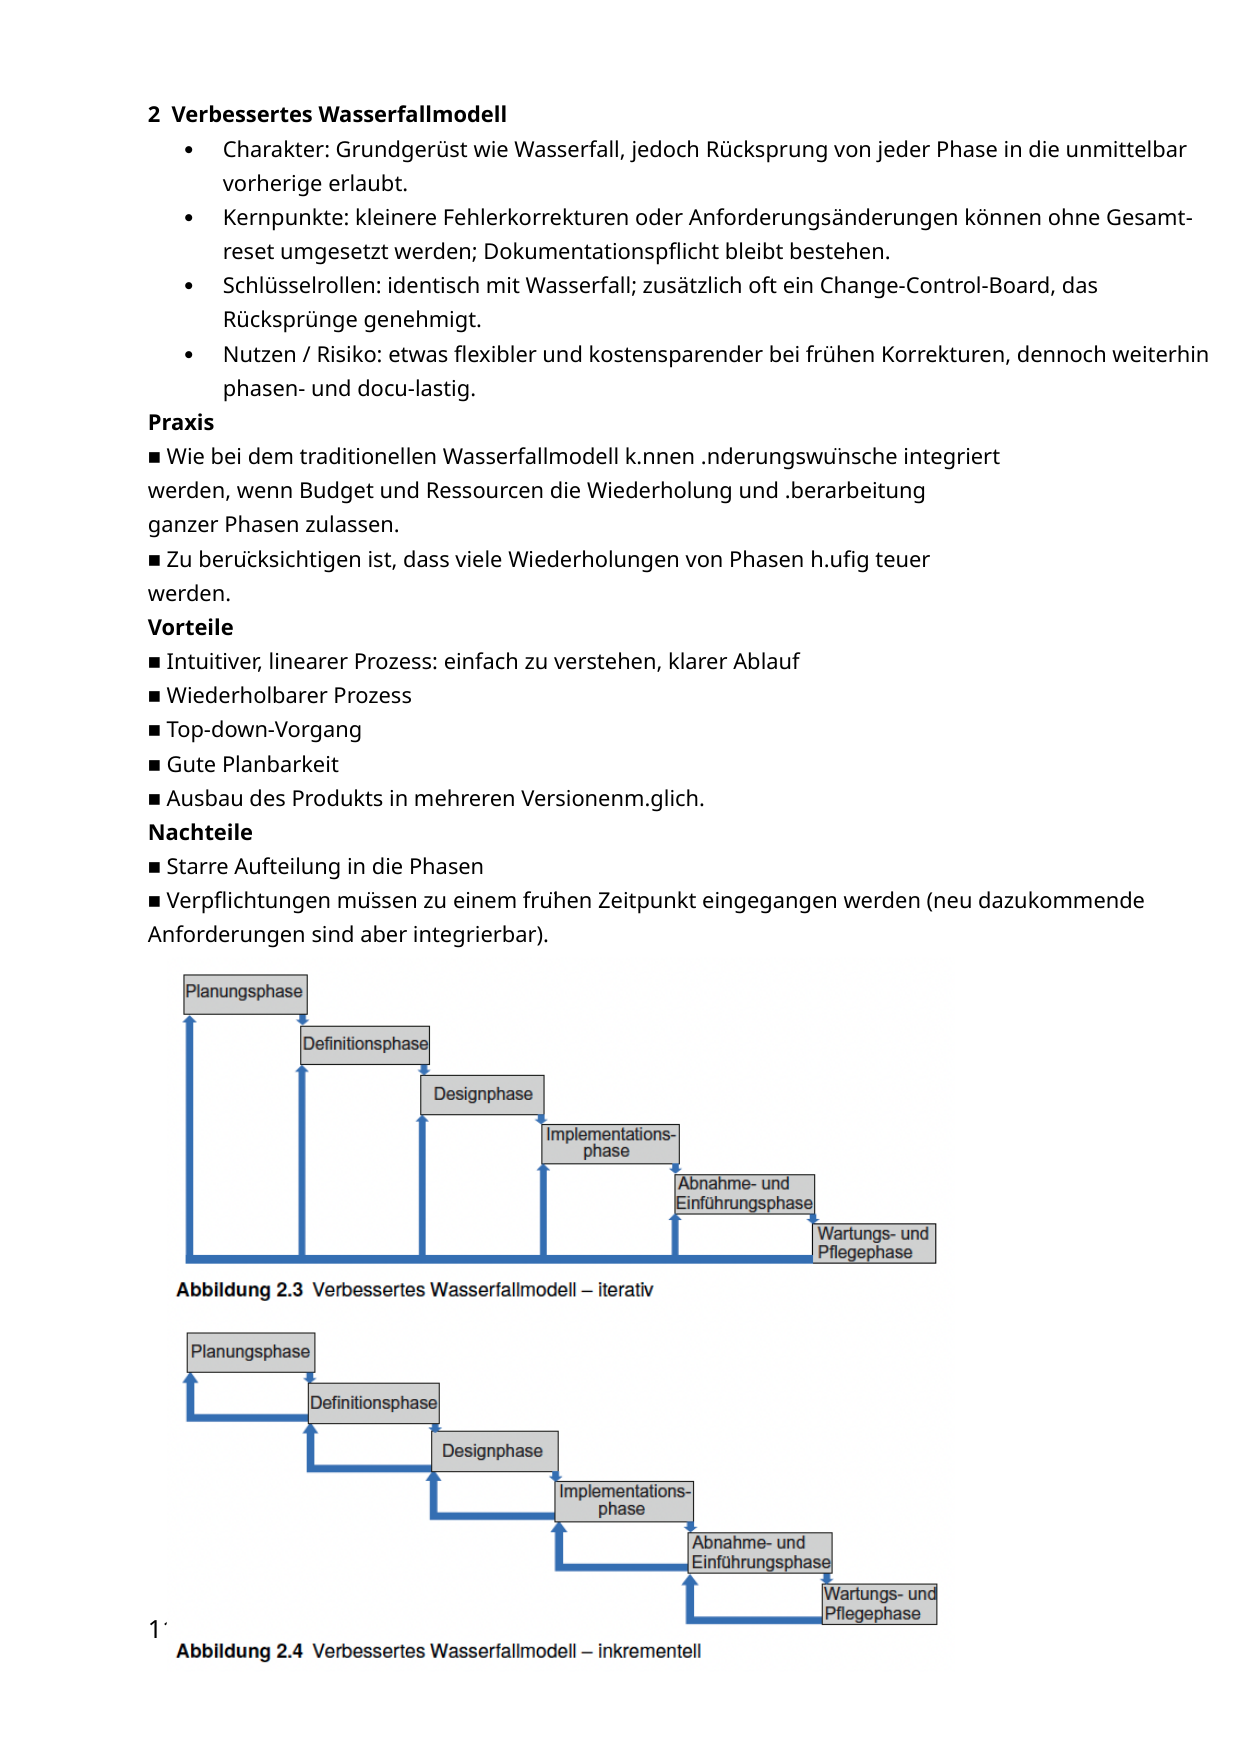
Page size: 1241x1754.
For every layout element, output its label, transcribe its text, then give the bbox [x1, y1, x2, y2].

picture [166, 957, 956, 1672]
text Vorteile [148, 612, 1211, 642]
text ■ Intuitiver, linearer Prozess: einfach zu verstehen, klarer Ablauf [148, 646, 1211, 676]
text 2 Verbessertes Wasserfallmodell [148, 99, 1211, 129]
text ■ Zu berücksichtigen ist, dass viele Wiederholungen von Phasen h.ufig teuer [148, 544, 1211, 573]
text ■ Gute Planbarkeit [148, 749, 1211, 778]
text ■ Wie bei dem traditionellen Wasserfallmodell k.nnen .nderungswünsche integriert [148, 441, 1211, 471]
text ■ Wiederholbarer Prozess [148, 680, 1211, 710]
text ■ Ausbau des Produkts in mehreren Versionenm.glich. [148, 783, 1211, 813]
list Charakter: Grundgerüst wie Wasserfall, jedoch Rücksprung von jeder Phase in die unmittelbar vorherige erlaubt. [185, 134, 1211, 198]
text Nachteile [148, 817, 1211, 847]
list Kernpunkte: kleinere Fehlerkorrekturen oder Anforderungsänderungen können ohne Gesamtreset umgesetzt werden; Dokumentationspflicht bleibt bestehen. [185, 202, 1211, 266]
text werden, wenn Budget und Ressourcen die Wiederholung und .berarbeitung [148, 475, 1211, 505]
text werden. [148, 578, 1211, 608]
text ■ Top-down-Vorgang [148, 714, 1211, 744]
text ■ Starre Aufteilung in die Phasen [148, 851, 1211, 881]
text ganzer Phasen zulassen. [148, 509, 1211, 539]
text Praxis [148, 407, 1211, 437]
text ■ Verpflichtungen müssen zu einem frühen Zeitpunkt eingegangen werden (neu dazukommende Anforderungen sind aber integrierbar). [148, 885, 1211, 949]
list Nutzen / Risiko: etwas flexibler und kostensparender bei frühen Korrekturen, dennoch weiterhin phasen- und docu-lastig. [185, 339, 1211, 403]
list Schlüsselrollen: identisch mit Wasserfall; zusätzlich oft ein Change-Control-Board, das Rücksprünge genehmigt. [185, 270, 1211, 334]
